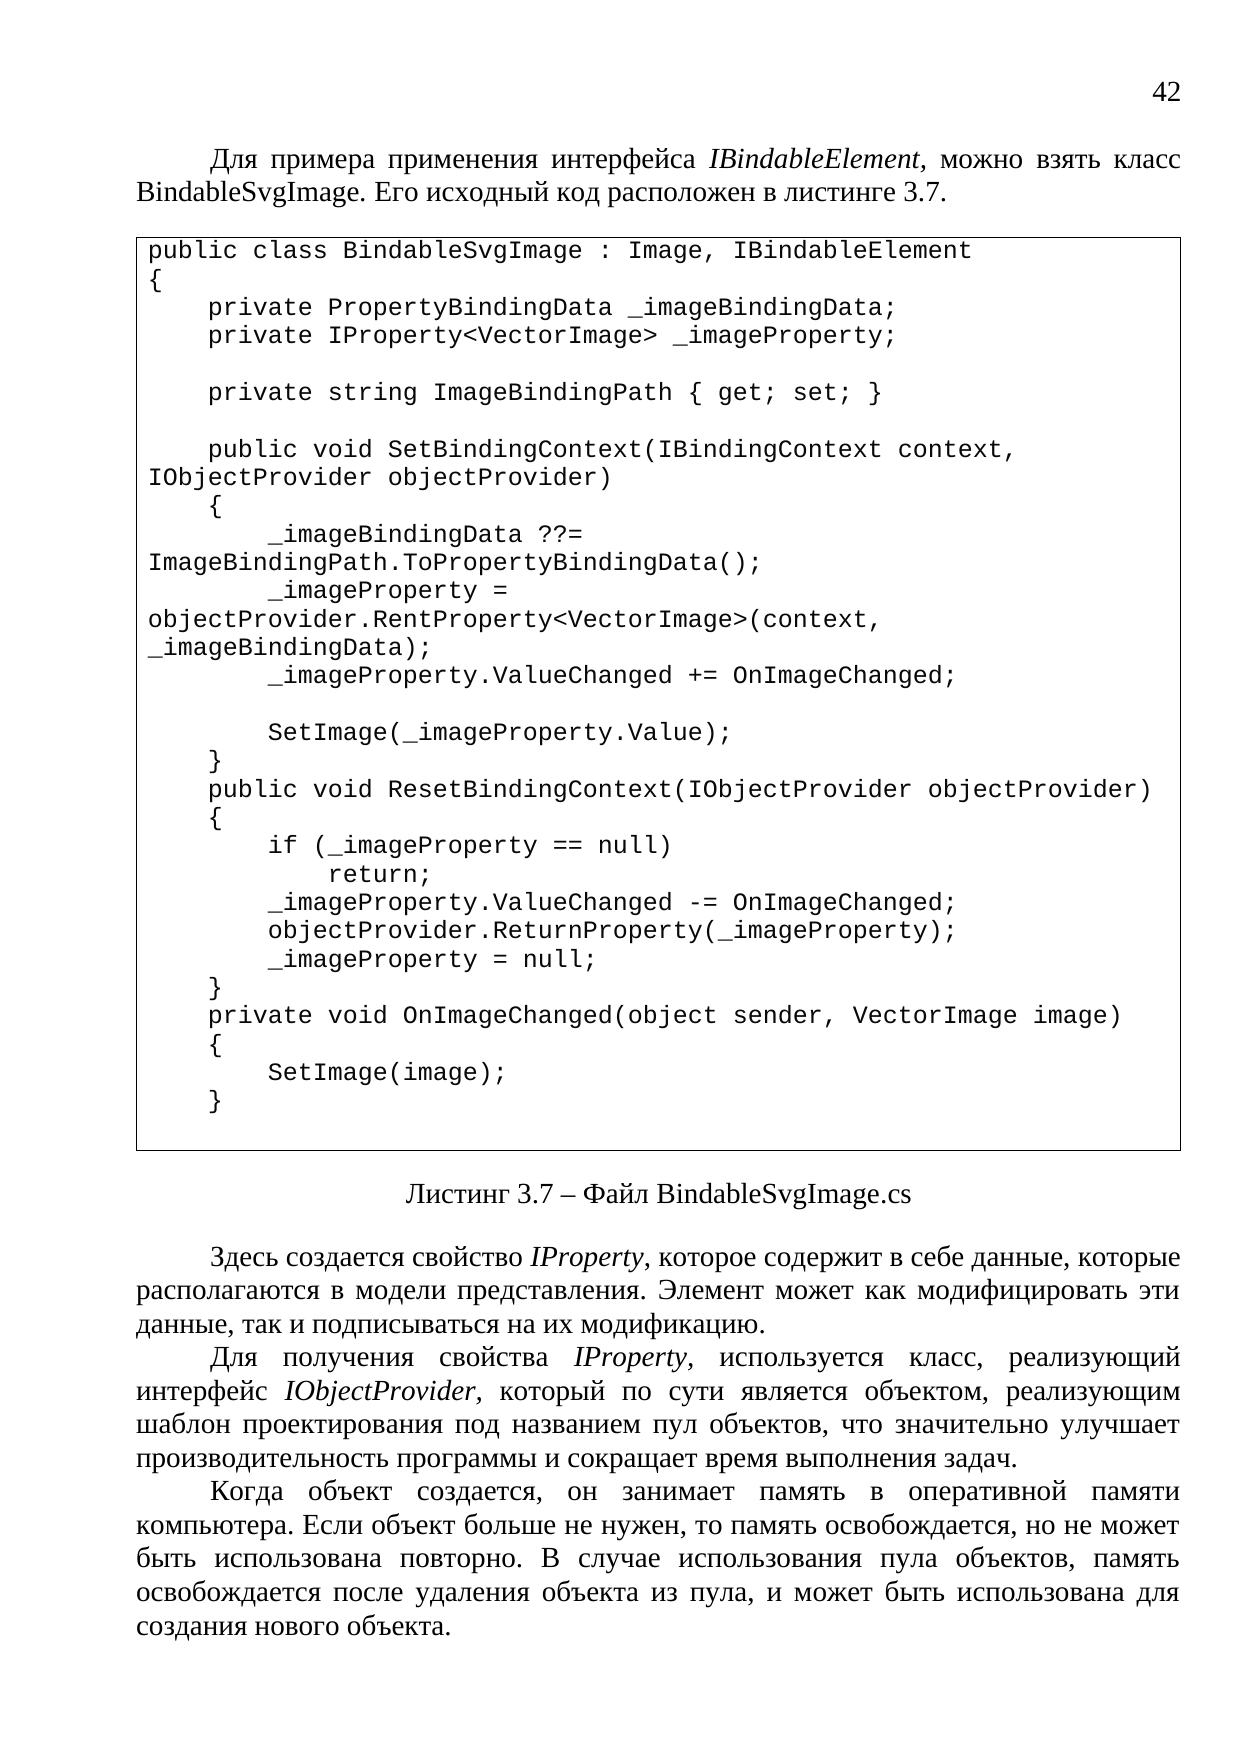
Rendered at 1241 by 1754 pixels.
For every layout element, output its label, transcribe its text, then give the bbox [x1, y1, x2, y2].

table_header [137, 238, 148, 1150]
text Когда объект создается, он занимает память в оперативной памяти компьютера. Если объект больше не нужен, то память освобождается, но не может быть использована повторно. В случае использования пула объектов, память освобождается после удаления объекта из пула, и может быть использована для создания нового объекта. [136, 1473, 1181, 1641]
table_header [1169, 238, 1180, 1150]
text Здесь создается свойство IProperty, которое содержит в себе данные, которые располагаются в модели представления. Элемент может как модифицировать эти данные, так и подписываться на их модификацию. [136, 1239, 1181, 1339]
text Для примера применения интерфейса IBindableElement, можно взять класс BindableSvgImage. Его исходный код расположен в листинге 3.7. [136, 141, 1181, 208]
text Для получения свойства IProperty, используется класс, реализующий интерфейс IObjectProvider, который по сути является объектом, реализующим шаблон проектирования под названием пул объектов, что значительно улучшает производительность программы и сокращает время выполнения задач. [136, 1339, 1181, 1473]
text Листинг 3.7 – Файл BindableSvgImage.cs [136, 1176, 1181, 1209]
